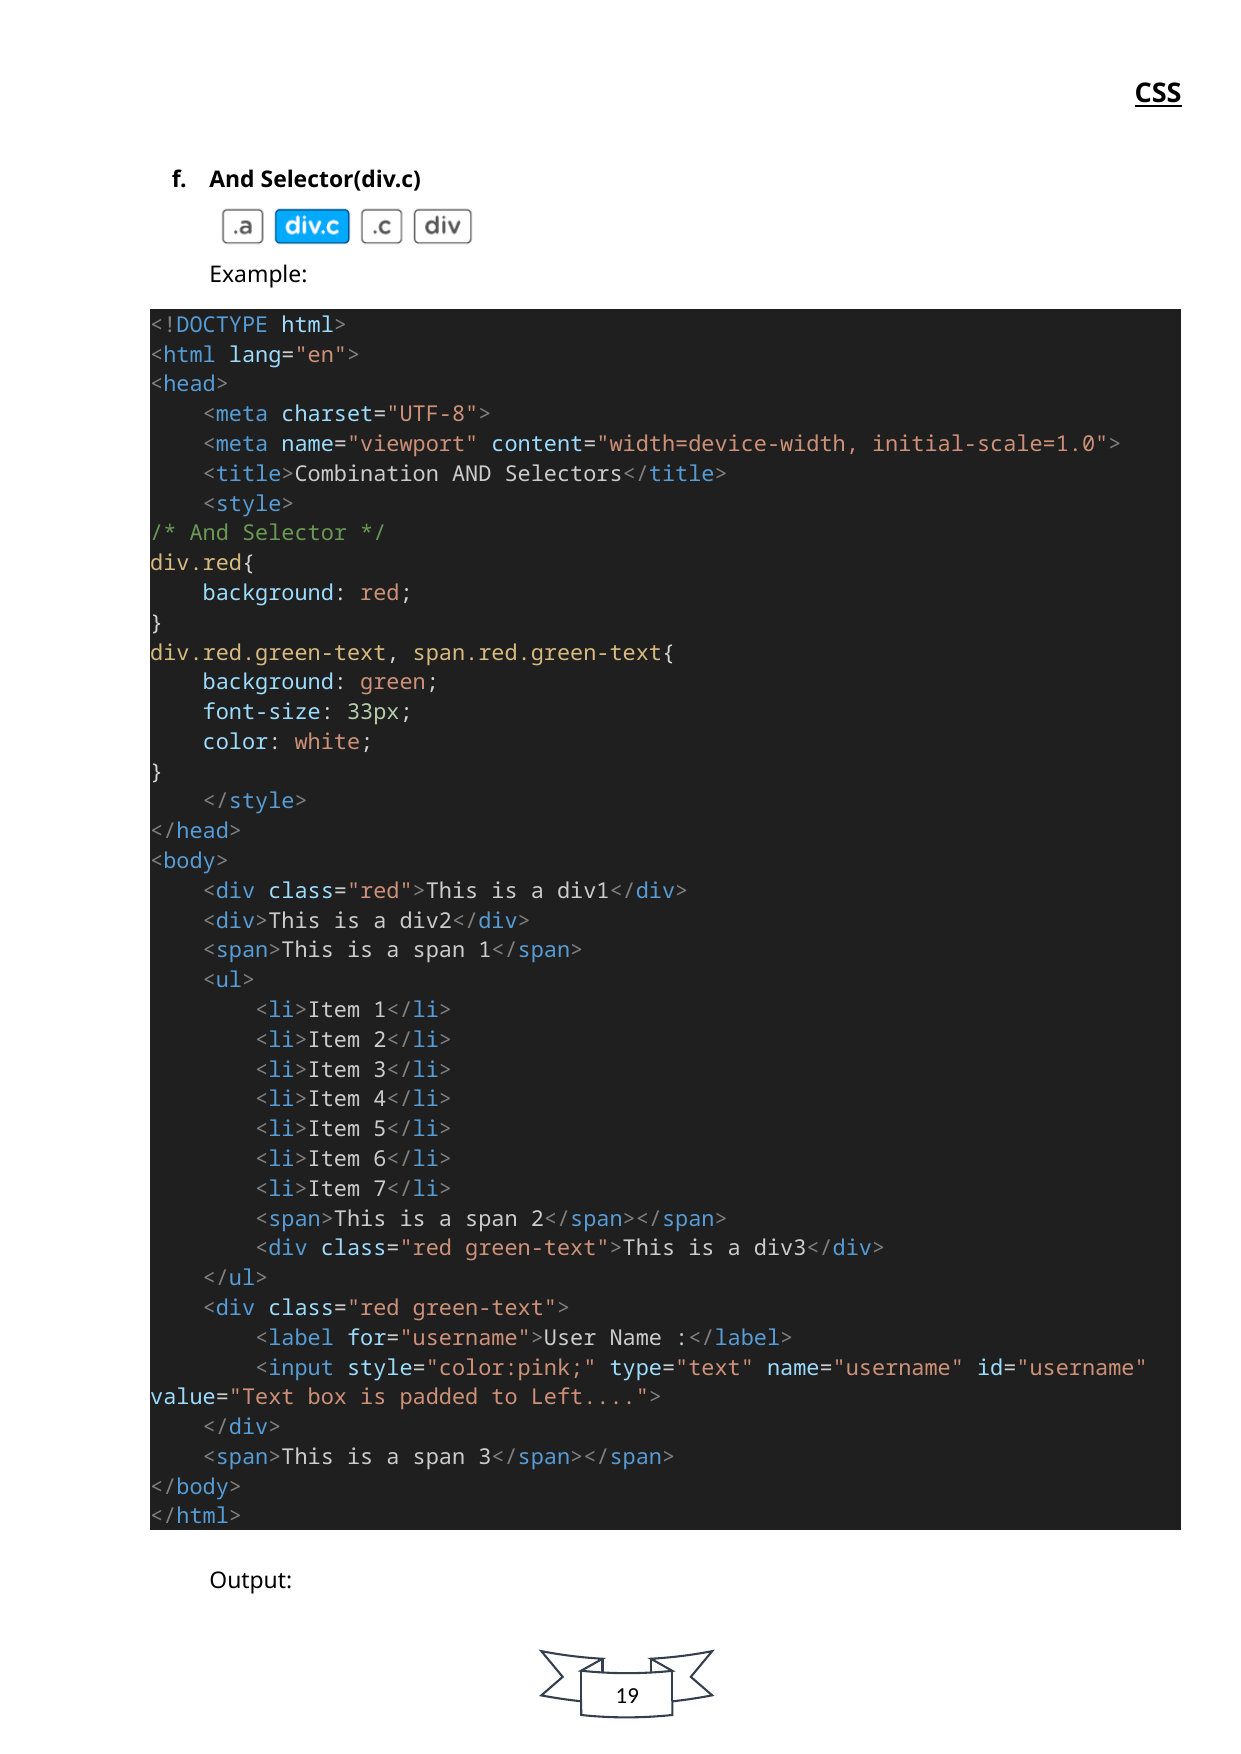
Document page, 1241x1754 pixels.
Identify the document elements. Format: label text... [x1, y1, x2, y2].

text <meta charset="UTF-8"> [150, 398, 1181, 428]
text <li>Item 3</li> [150, 1054, 1181, 1083]
text <input style="color:pink;" type="text" name="username" id="username" value="Text box is padded to Left...."> [150, 1352, 1181, 1411]
text /* And Selector */ [150, 517, 1181, 547]
text <span>This is a span 3</span></span> [150, 1441, 1181, 1471]
text } [150, 756, 1181, 786]
text <head> [150, 368, 1181, 398]
text <html lang="en"> [150, 339, 1181, 368]
text background: green; [150, 666, 1181, 696]
text <li>Item 7</li> [150, 1173, 1181, 1203]
text </div> [150, 1411, 1181, 1441]
text <style> [150, 488, 1181, 517]
list Example: [209, 258, 1181, 290]
text <title>Combination AND Selectors</title> [150, 458, 1181, 488]
text <meta name="viewport" content="width=device-width, initial-scale=1.0"> [150, 428, 1181, 458]
text <!DOCTYPE html> [150, 309, 1181, 339]
text color: white; [150, 726, 1181, 756]
text div.red{ [150, 547, 1181, 577]
text font-size: 33px; [150, 696, 1181, 726]
text <label for="username">User Name :</label> [150, 1322, 1181, 1352]
text <span>This is a span 2</span></span> [150, 1203, 1181, 1232]
list And Selector(div.c) [172, 163, 1181, 194]
text </html> [150, 1501, 1181, 1530]
text <body> [150, 845, 1181, 875]
text background: red; [150, 577, 1181, 607]
text </ul> [150, 1262, 1181, 1292]
text </body> [150, 1471, 1181, 1501]
text <li>Item 2</li> [150, 1024, 1181, 1054]
text <div class="red green-text"> [150, 1292, 1181, 1322]
text <div class="red green-text">This is a div3</div> [150, 1232, 1181, 1262]
text </head> [150, 815, 1181, 845]
text <span>This is a span 1</span> [150, 934, 1181, 964]
text <div class="red">This is a div1</div> [150, 875, 1181, 905]
text <ul> [150, 964, 1181, 994]
picture [209, 196, 486, 257]
text <li>Item 5</li> [150, 1113, 1181, 1143]
list Output: [209, 1564, 1181, 1595]
text <li>Item 6</li> [150, 1143, 1181, 1173]
text <div>This is a div2</div> [150, 905, 1181, 934]
text div.red.green-text, span.red.green-text{ [150, 637, 1181, 666]
text <li>Item 4</li> [150, 1083, 1181, 1113]
text <li>Item 1</li> [150, 994, 1181, 1024]
text } [150, 607, 1181, 637]
text </style> [150, 786, 1181, 815]
